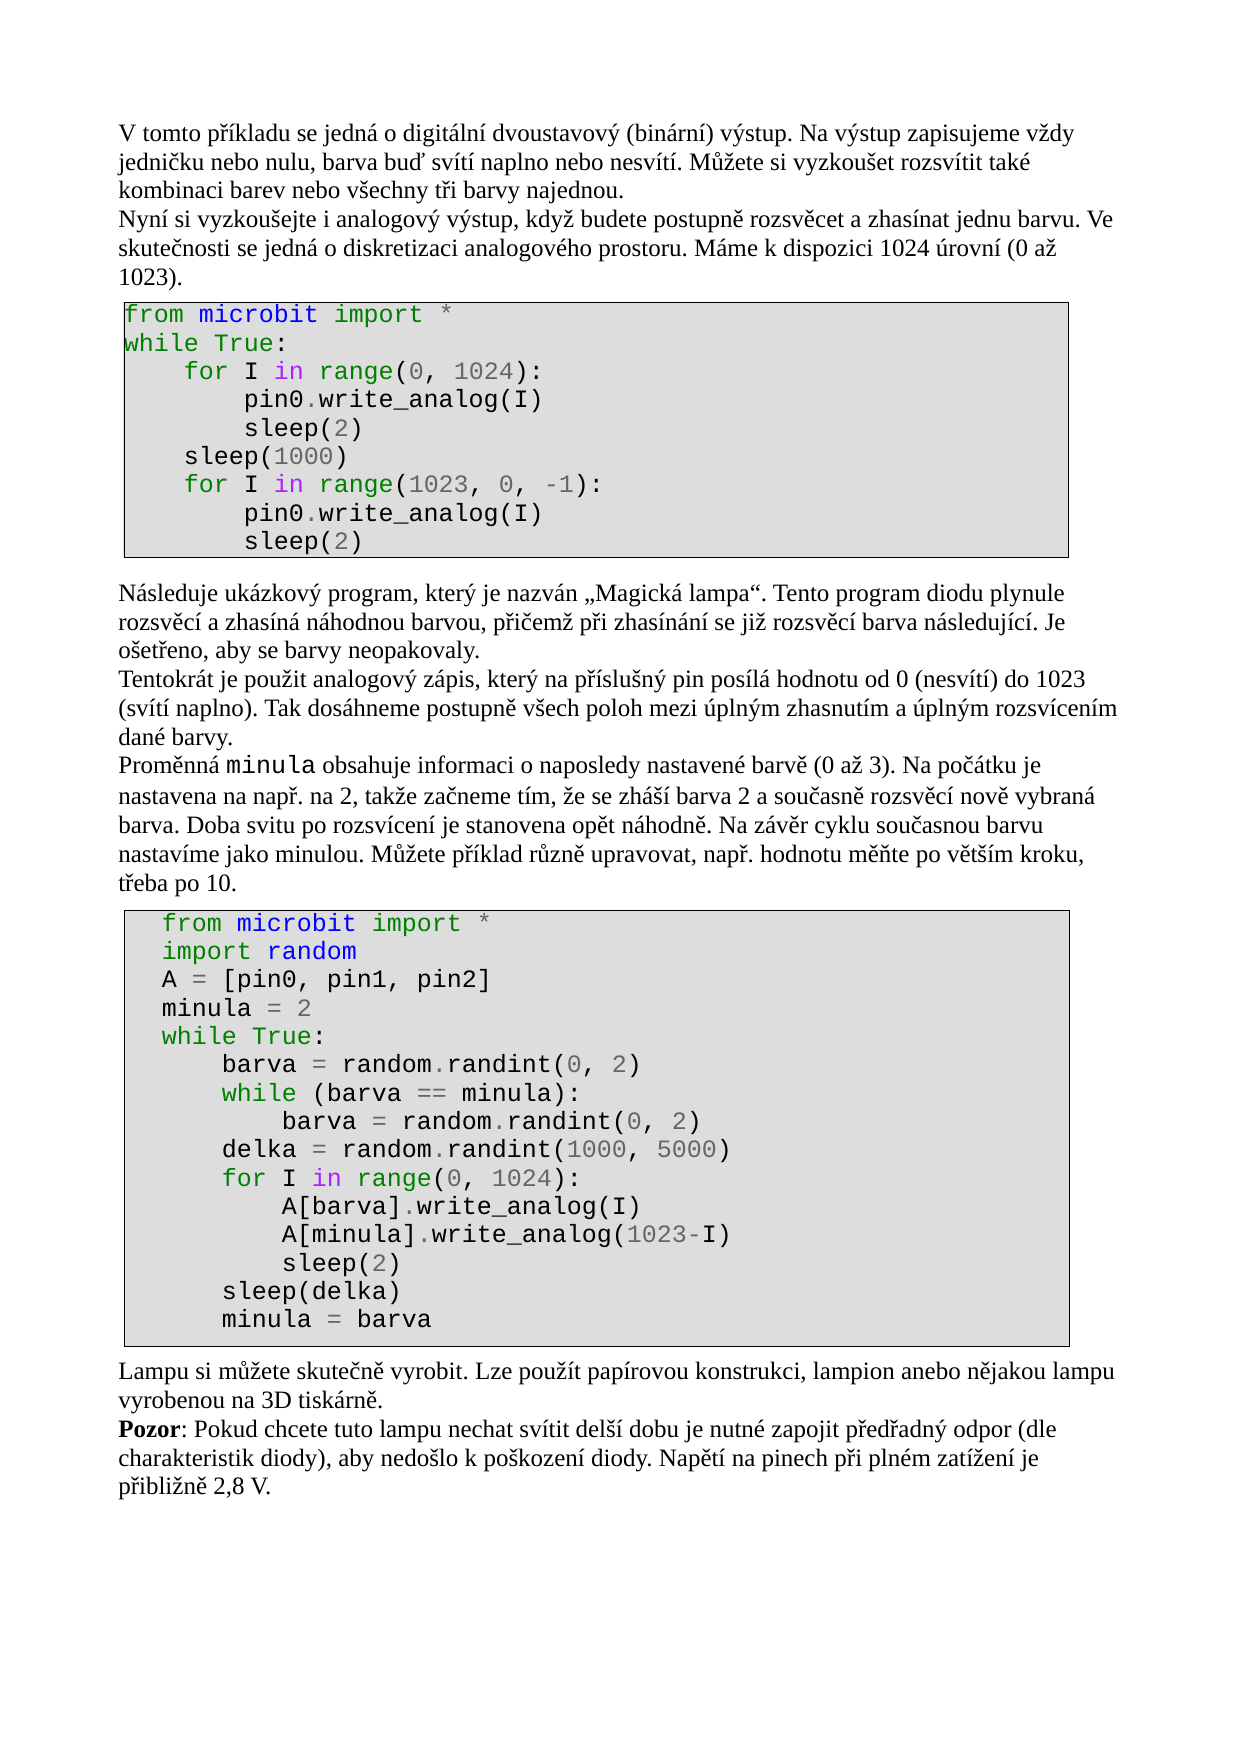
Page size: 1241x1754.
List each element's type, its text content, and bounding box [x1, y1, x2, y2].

text Následuje ukázkový program, který je nazván „Magická lampa“. Tento program diodu plynule rozsvěcí a zhasíná náhodnou barvou, přičemž při zhasínání se již rozsvěcí barva následující. Je ošetřeno, aby se barvy neopakovaly. [118, 578, 1122, 664]
text Pozor: Pokud chcete tuto lampu nechat svítit delší dobu je nutné zapojit předřadný odpor (dle charakteristik diody), aby nedošlo k poškození diody. Napětí na pinech při plném zatížení je přibližně 2,8 V. [118, 1414, 1122, 1500]
text V tomto příkladu se jedná o digitální dvoustavový (binární) výstup. Na výstup zapisujeme vždy jedničku nebo nulu, barva buď svítí naplno nebo nesvítí. Můžete si vyzkoušet rozsvítit také kombinaci barev nebo všechny tři barvy najednou. [118, 118, 1122, 204]
text Nyní si vyzkoušejte i analogový výstup, když budete postupně rozsvěcet a zhasínat jednu barvu. Ve skutečnosti se jedná o diskretizaci analogového prostoru. Máme k dispozici 1024 úrovní (0 až 1023). [118, 204, 1122, 291]
text Lampu si můžete skutečně vyrobit. Lze použít papírovou konstrukci, lampion anebo nějakou lampu vyrobenou na 3D tiskárně. [118, 1356, 1122, 1414]
text Proměnná minula obsahuje informaci o naposledy nastavené barvě (0 až 3). Na počátku je nastavena na např. na 2, takže začneme tím, že se zháší barva 2 a současně rozsvěcí nově vybraná barva. Doba svitu po rozsvícení je stanovena opět náhodně. Na závěr cyklu současnou barvu nastavíme jako minulou. Můžete příklad různě upravovat, např. hodnotu měňte po větším kroku, třeba po 10. [118, 751, 1122, 896]
text Tentokrát je použit analogový zápis, který na příslušný pin posílá hodnotu od 0 (nesvítí) do 1023 (svítí naplno). Tak dosáhneme postupně všech poloh mezi úplným zhasnutím a úplným rozsvícením dané barvy. [118, 664, 1122, 751]
